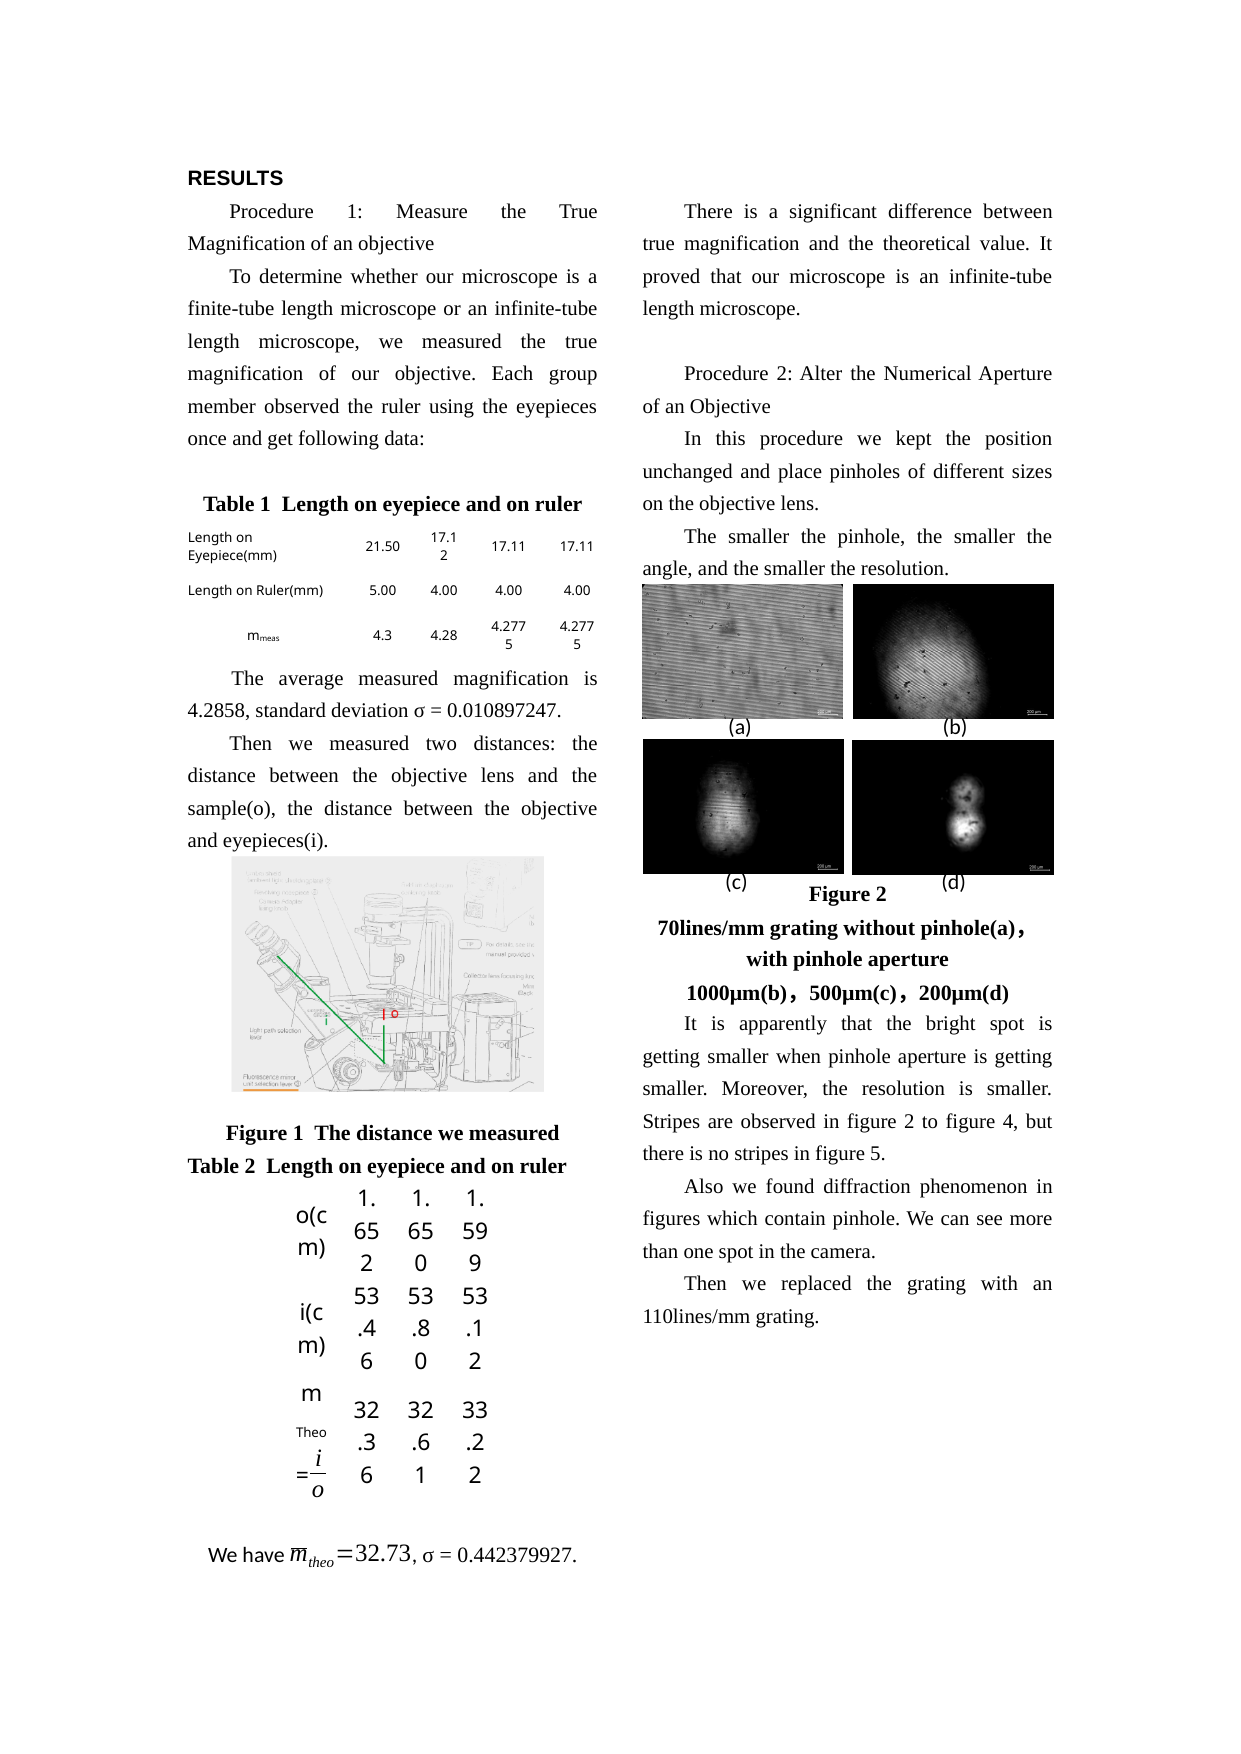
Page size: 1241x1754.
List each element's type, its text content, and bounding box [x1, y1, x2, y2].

text We have , σ = 0.442379927. [187, 1539, 598, 1572]
text The smaller the pinhole, the smaller the angle, and the smaller the resolution. [642, 519, 1053, 584]
table_header Length on Eyepiece(mm) [174, 520, 352, 573]
picture [852, 740, 1054, 875]
table_cell Length on Ruler(mm) [174, 573, 352, 608]
table_header 21.50 [352, 520, 413, 573]
picture [231, 856, 544, 1092]
table_header 17.11 [543, 520, 611, 573]
table_cell 32.36 [339, 1377, 393, 1507]
table_cell 4.00 [543, 573, 611, 608]
text with pinhole aperture 1000μm(b)，500μm(c)，200μm(d) [642, 942, 1053, 1007]
table_header o(cm) [283, 1182, 339, 1279]
picture [642, 584, 843, 719]
text It is apparently that the bright spot is getting smaller when pinhole aperture is getting smaller. Moreover, the resolution is smaller. Stripes are observed in figure 2 to figure 4, but there is no stripes in figure 5. [642, 1007, 1053, 1169]
table_cell 4.28 [413, 608, 474, 662]
table_header 17.11 [474, 520, 543, 573]
table_cell 4.00 [413, 573, 474, 608]
text There is a significant difference between true magnification and the theoretical value. It proved that our microscope is an infinite-tube length microscope. [642, 194, 1053, 324]
text Then we replaced the grating with an 110lines/mm grating. [642, 1267, 1053, 1332]
table_cell mmeas [174, 608, 352, 662]
table_cell 4.2775 [543, 608, 611, 662]
table_cell 53.12 [448, 1279, 502, 1377]
text Table 1 Length on eyepiece and on ruler [187, 487, 598, 519]
text Procedure 1: Measure the True Magnification of an objective [187, 194, 598, 259]
text Figure 2 [642, 877, 1053, 909]
text Figure 1 The distance we measured [187, 1117, 598, 1149]
table_cell i(cm) [283, 1279, 339, 1377]
text The average measured magnification is 4.2858, standard deviation σ = 0.010897247. [187, 662, 598, 727]
text In this procedure we kept the position unchanged and place pinholes of different sizes on the objective lens. [642, 422, 1053, 519]
table_cell 5.00 [352, 573, 413, 608]
table_cell mTheo= [283, 1377, 339, 1507]
table_cell 53.46 [339, 1279, 393, 1377]
table_cell 32.61 [394, 1377, 448, 1507]
table_header 1.599 [448, 1182, 502, 1279]
table_cell 4.3 [352, 608, 413, 662]
text Also we found diffraction phenomenon in figures which contain pinhole. We can see more than one spot in the camera. [642, 1169, 1053, 1267]
text To determine whether our microscope is a finite-tube length microscope or an infinite-tube length microscope, we measured the true magnification of our objective. Each group member observed the ruler using the eyepieces once and get following data: [187, 259, 598, 454]
text Table 2 Length on eyepiece and on ruler [187, 1149, 598, 1182]
text Results [187, 162, 598, 194]
text Then we measured two distances: the distance between the objective lens and the sample(o), the distance between the objective and eyepieces(i). [187, 727, 598, 857]
table_cell 4.00 [474, 573, 543, 608]
table_header 1.652 [339, 1182, 393, 1279]
text 70lines/mm grating without pinhole(a)， [642, 909, 1053, 942]
picture [853, 584, 1054, 719]
table_cell 4.2775 [474, 608, 543, 662]
text Procedure 2: Alter the Numerical Aperture of an Objective [642, 357, 1053, 422]
table_cell 53.80 [394, 1279, 448, 1377]
picture [643, 739, 844, 874]
table_header 1.650 [394, 1182, 448, 1279]
table_header 17.12 [413, 520, 474, 573]
table_cell 33.22 [448, 1377, 502, 1507]
